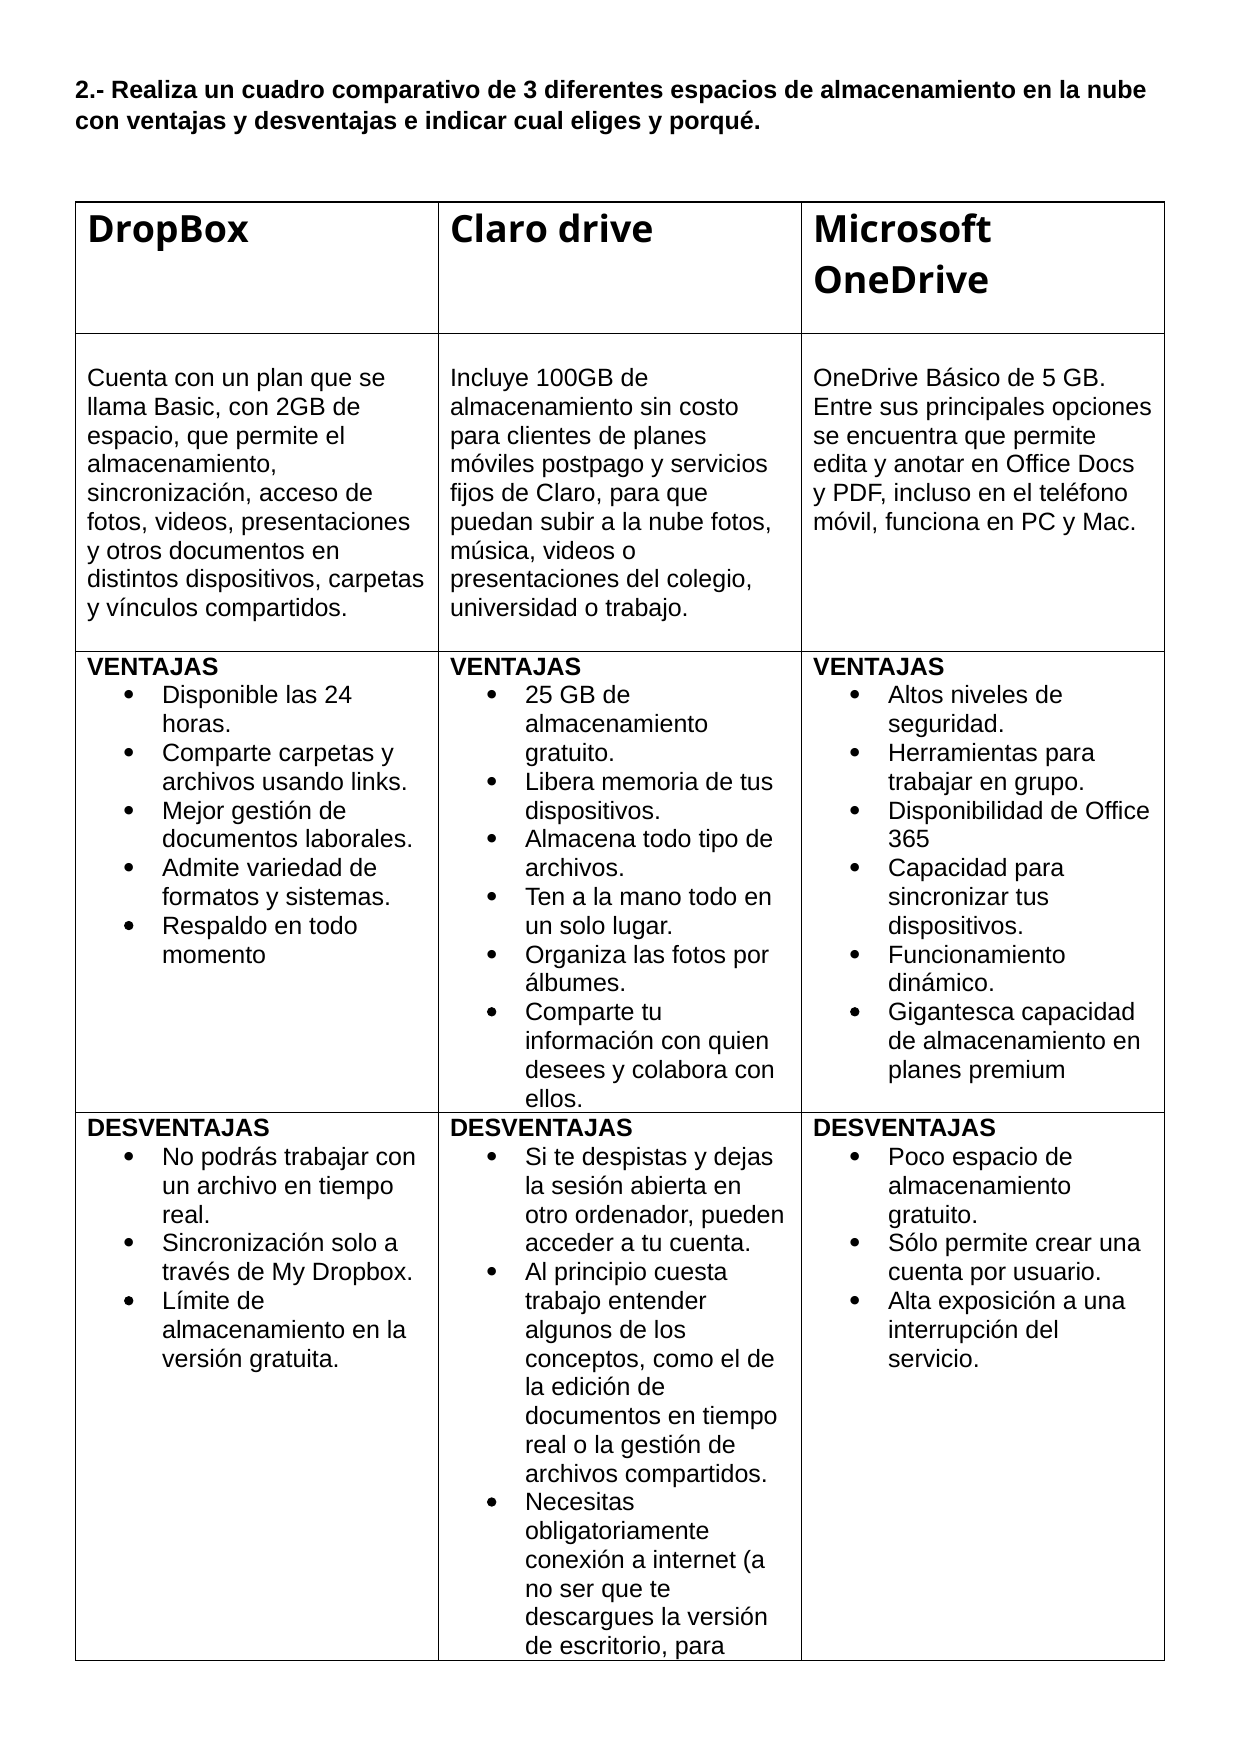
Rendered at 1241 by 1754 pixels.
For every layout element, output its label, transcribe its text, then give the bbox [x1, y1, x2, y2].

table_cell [76, 1113, 438, 1660]
table_header DropBox [76, 203, 438, 333]
table_header Microsoft OneDrive [802, 203, 1164, 333]
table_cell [802, 1113, 1164, 1660]
table_cell Cuenta con un plan que se llama Basic, con 2GB de espacio, que permite el almacenamiento, sincronización, acceso de fotos, videos, presentaciones y otros documentos en distintos dispositivos, carpetas y vínculos compartidos. [76, 334, 438, 651]
table_cell VENTAJAS 25 GB de almacenamiento gratuito. Libera memoria de tus dispositivos. Almacena todo tipo de archivos. Ten a la mano todo en un solo lugar. Organiza las fotos por álbumes. Comparte tu información con quien desees y colabora con ellos. [439, 652, 801, 1112]
table_cell Incluye 100GB de almacenamiento sin costo para clientes de planes móviles postpago y servicios fijos de Claro, para que puedan subir a la nube fotos, música, videos o presentaciones del colegio, universidad o trabajo. [439, 334, 801, 651]
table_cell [439, 1113, 801, 1660]
table_header Claro drive [439, 203, 801, 333]
table_cell OneDrive Básico de 5 GB. Entre sus principales opciones se encuentra que permite edita y anotar en Office Docs y PDF, incluso en el teléfono móvil, funciona en PC y Mac. [802, 334, 1164, 651]
table_cell VENTAJAS Altos niveles de seguridad. Herramientas para trabajar en grupo. Disponibilidad de Office 365 Capacidad para sincronizar tus dispositivos. Funcionamiento dinámico. Gigantesca capacidad de almacenamiento en planes premium [802, 652, 1164, 1112]
table_cell VENTAJAS Disponible las 24 horas. Comparte carpetas y archivos usando links. Mejor gestión de documentos laborales. Admite variedad de formatos y sistemas. Respaldo en todo momento [76, 652, 438, 1112]
text 2.- Realiza un cuadro comparativo de 3 diferentes espacios de almacenamiento en la nube con ventajas y desventajas e indicar cual eliges y porqué. [75, 75, 1165, 135]
